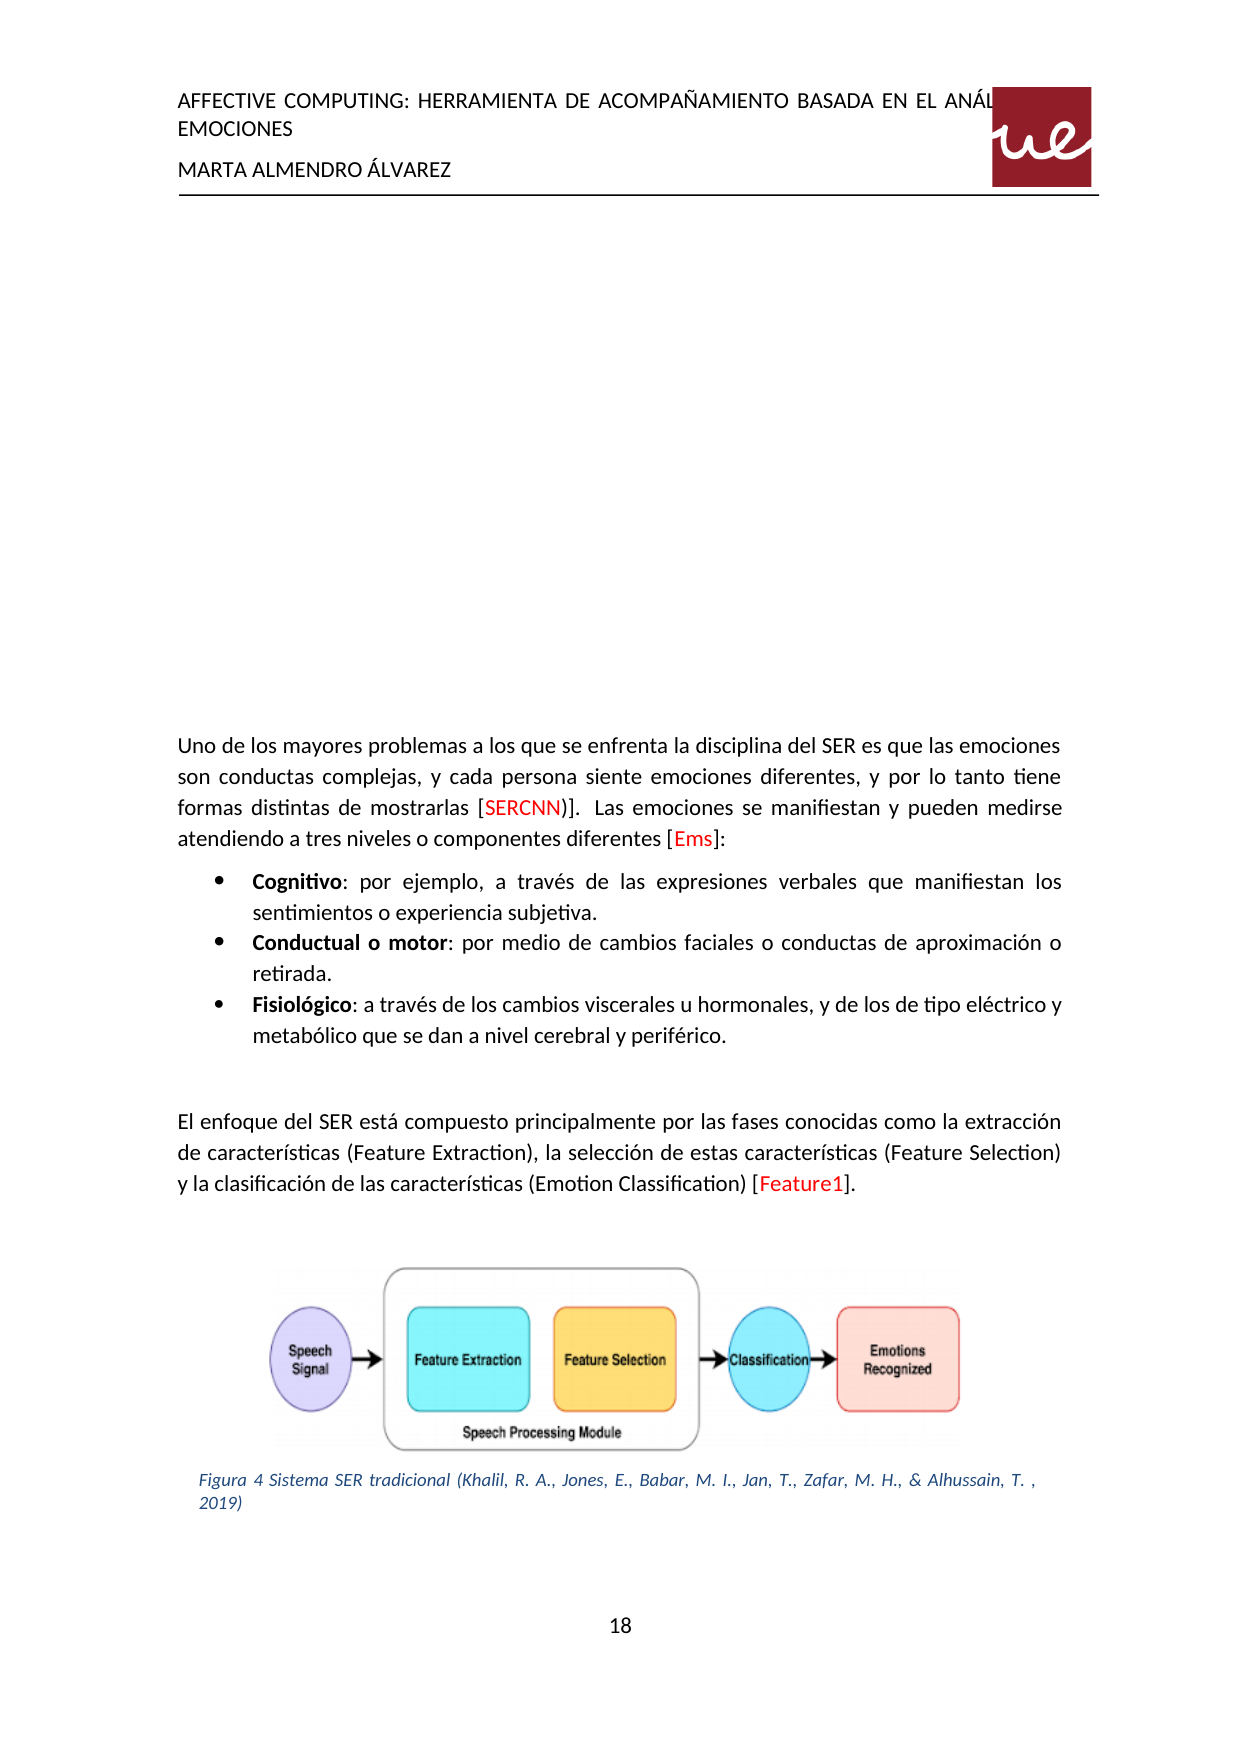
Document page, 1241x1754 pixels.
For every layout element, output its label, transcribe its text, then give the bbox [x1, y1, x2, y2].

list Fisiológico: a través de los cambios viscerales u hormonales, y de los de tipo eléctrico y metabólico que se dan a nivel cerebral y periférico. [215, 990, 1063, 1049]
text El enfoque del SER está compuesto principalmente por las fases conocidas como la extracción de características (Feature Extraction), la selección de estas características (Feature Selection) y la clasificación de las características (Emotion Classification) [Feature1]. [177, 1107, 1063, 1197]
picture [992, 87, 1092, 187]
text Uno de los mayores problemas a los que se enfrenta la disciplina del SER es que las emociones son conductas complejas, y cada persona siente emociones diferentes, y por lo tanto tiene formas distintas de mostrarlas [SERCNN)]. Las emociones se manifiestan y pueden medirse atendiendo a tres niveles o componentes diferentes [Ems]: [177, 732, 1063, 852]
picture [198, 1238, 1040, 1459]
list Conductual o motor: por medio de cambios faciales o conductas de aproximación o retirada. [215, 928, 1063, 987]
list Cognitivo: por ejemplo, a través de las expresiones verbales que manifiestan los sentimientos o experiencia subjetiva. [215, 867, 1063, 926]
